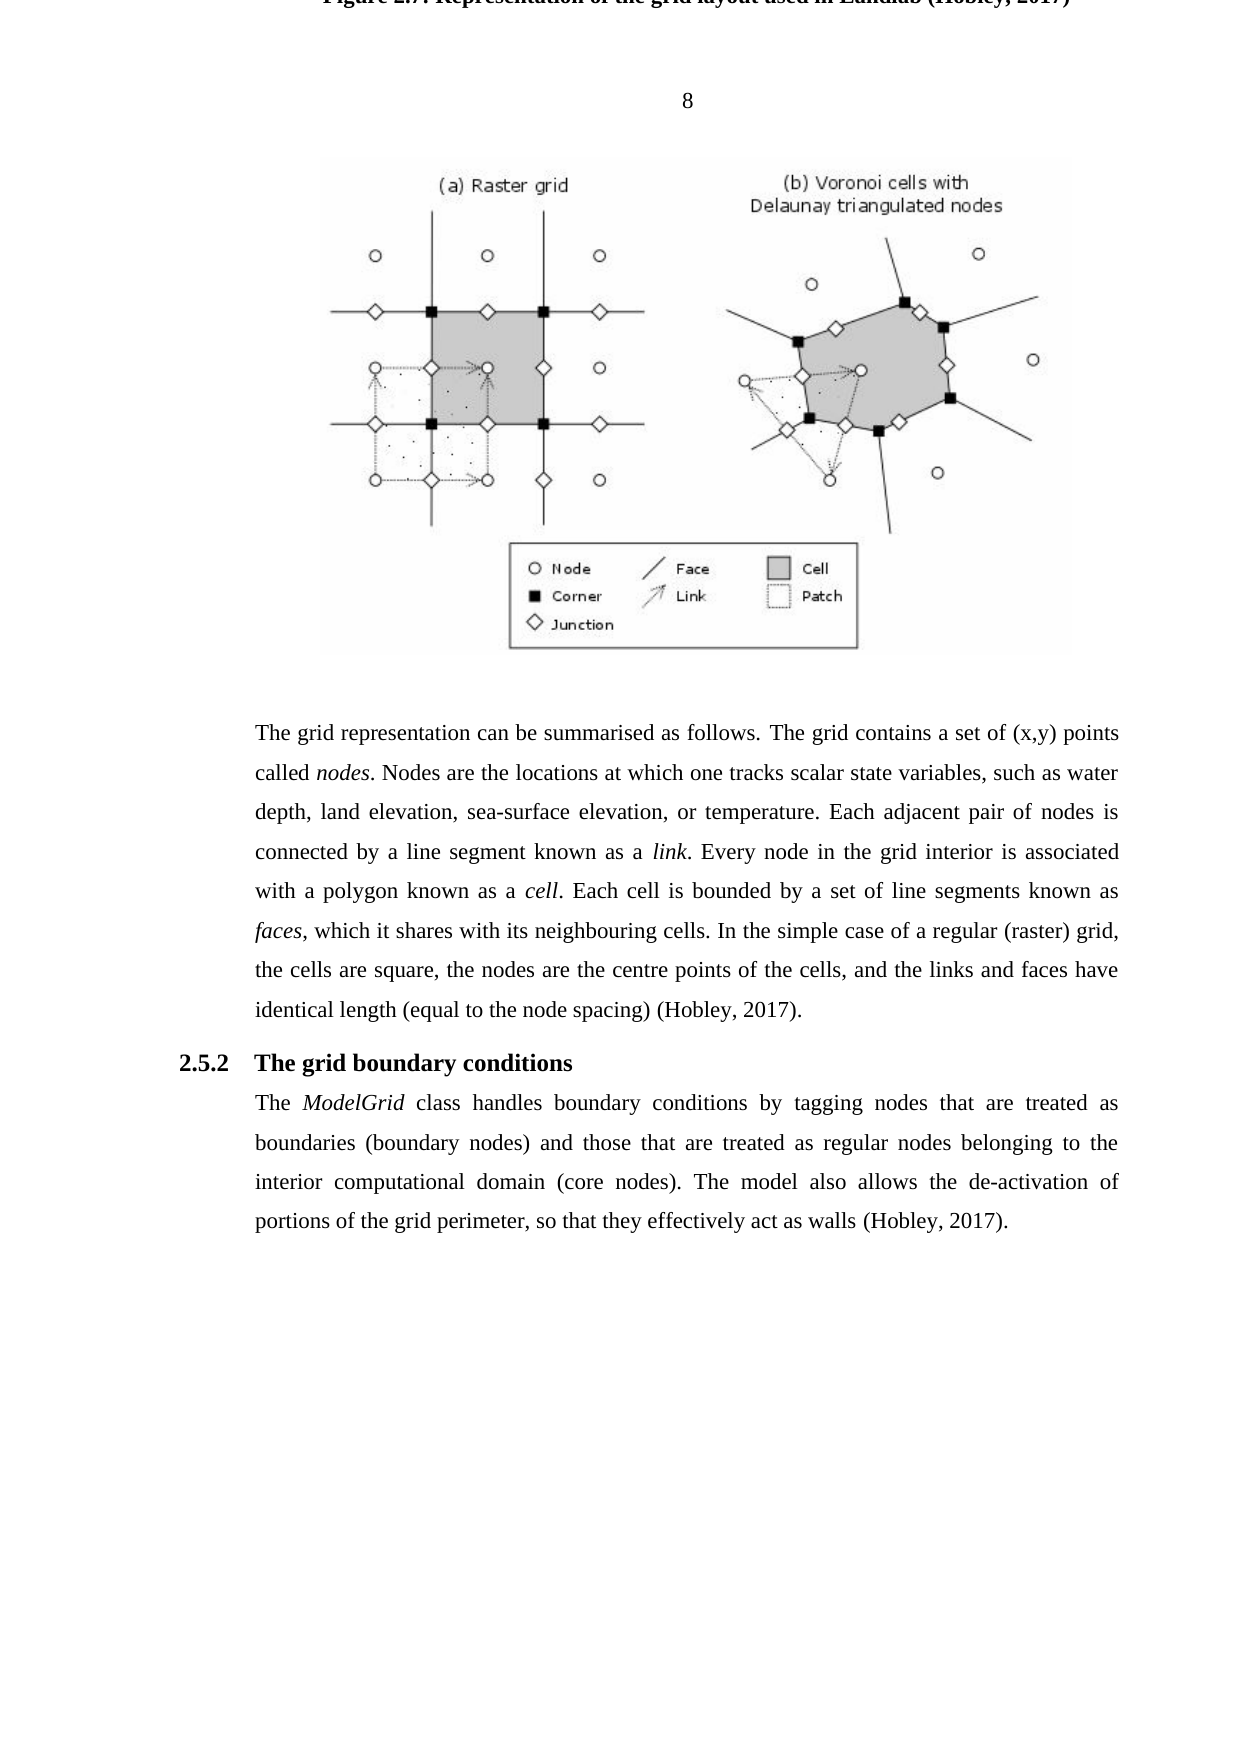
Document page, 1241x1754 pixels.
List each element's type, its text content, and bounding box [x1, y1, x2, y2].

text The grid representation can be summarised as follows. The grid contains a set of (x,y) points called nodes. Nodes are the locations at which one tracks scalar state variables, such as water depth, land elevation, sea-surface elevation, or temperature. Each adjacent pair of nodes is connected by a line segment known as a link. Every node in the grid interior is associated with a polygon known as a cell. Each cell is bounded by a set of line segments known as faces, which it shares with its neighbouring cells. In the simple case of a regular (raster) grid, the cells are square, the nodes are the centre points of the cells, and the links and faces have identical length (equal to the node spacing) (Hobley, 2017). [255, 719, 1120, 1022]
text The ModelGrid class handles boundary conditions by tagging nodes that are treated as boundaries (boundary nodes) and those that are treated as regular nodes belonging to the interior computational domain (core nodes). The model also allows the de-activation of portions of the grid perimeter, so that they effectively act as walls (Hobley, 2017). [255, 1089, 1120, 1234]
subtitle The grid boundary conditions [179, 1048, 1120, 1077]
picture [320, 157, 1072, 655]
